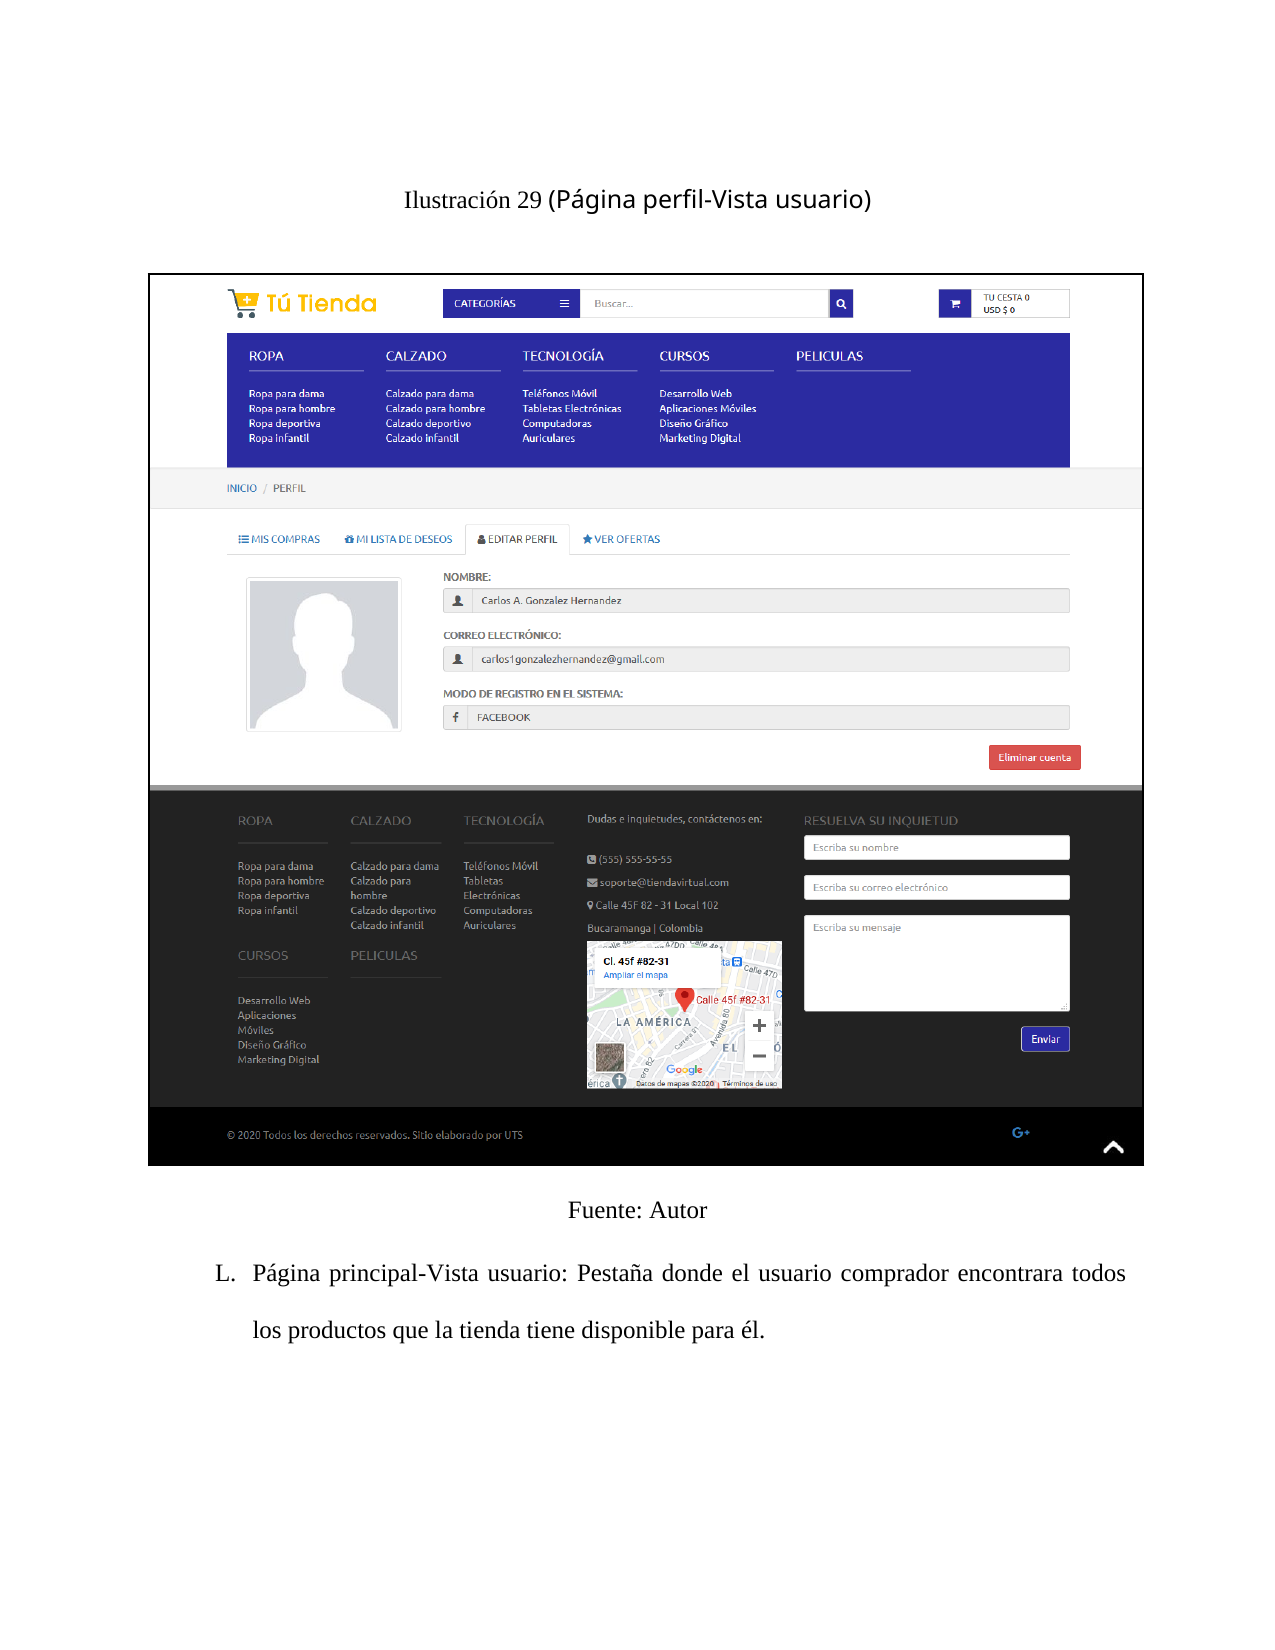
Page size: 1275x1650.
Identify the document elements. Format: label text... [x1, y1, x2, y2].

text Fuente: Autor [148, 1195, 1127, 1224]
picture [150, 275, 1142, 1164]
list Página principal-Vista usuario: Pestaña donde el usuario comprador encontrara todos los productos que la tienda tiene disponible para él. [215, 1258, 1127, 1344]
text Ilustración 29 (Página perfil-Vista usuario) [148, 182, 1127, 216]
